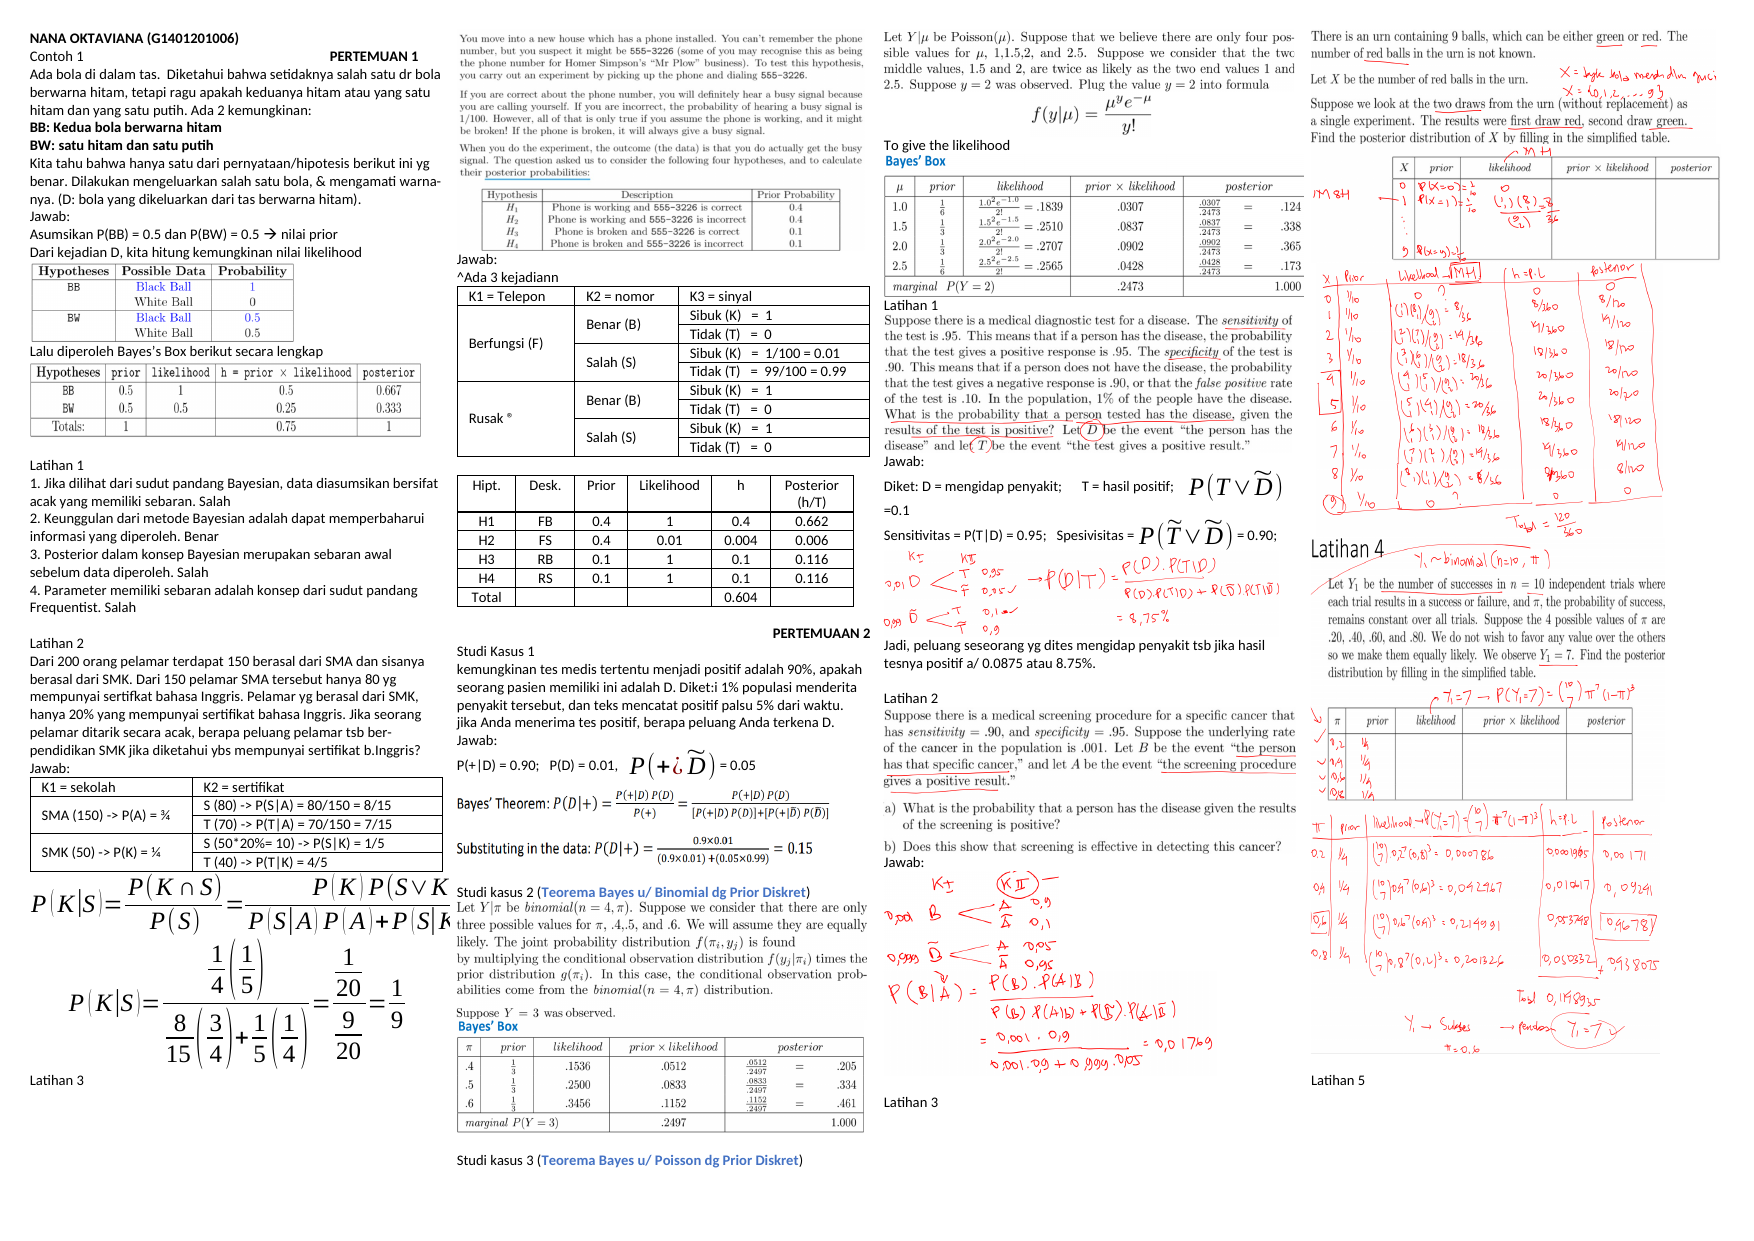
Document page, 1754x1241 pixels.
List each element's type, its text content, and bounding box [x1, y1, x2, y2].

table_cell 1 [628, 569, 711, 587]
table_cell Sibuk (K) = 1 [679, 419, 869, 437]
table_cell RB [516, 550, 574, 568]
text Studi Kasus 1 [457, 642, 870, 660]
picture [883, 29, 1295, 137]
table_cell FB [516, 513, 574, 530]
table_header Likelihood [628, 476, 711, 511]
picture [883, 550, 1280, 637]
table_cell 0.4 [575, 513, 627, 530]
text P(+|D) = 0.90; P(D) = 0.01, = 0.05 [457, 749, 870, 781]
text Sensitivitas = P(T|D) = 0.95; Spesivisitas = = 0.90; [884, 519, 1297, 551]
text 4. Parameter memiliki sebaran adalah konsep dari sudut pandang Frequentist. Salah [29, 581, 443, 616]
table_header h [712, 476, 770, 511]
table_cell T (70) -> P(T|A) = 70/150 = 7/15 [193, 816, 442, 833]
text Lalu diperoleh Bayes’s Box berikut secara lengkap [29, 342, 443, 360]
table_cell T (40) -> P(T|K) = 4/5 [193, 853, 442, 871]
text Latihan 1 [29, 456, 443, 474]
text To give the likelihood [884, 137, 1297, 154]
text Jawab: [457, 251, 870, 268]
table_cell Salah (S) [575, 419, 678, 456]
table_cell 0.006 [771, 531, 853, 549]
table_cell Tidak (T) = 0 [679, 325, 869, 343]
table_cell H2 [458, 531, 515, 549]
text Studi kasus 3 (Teorema Bayes u/ Poisson dg Prior Diskret) [457, 1151, 870, 1169]
text ^Ada 3 kejadiann [457, 268, 870, 286]
text Latihan 1 [884, 297, 1297, 314]
table_cell Tidak (T) = 0 [679, 438, 869, 456]
text Jawab: [29, 208, 443, 226]
table_header Posterior (h/T) [771, 476, 853, 511]
text Jawab: [29, 759, 443, 777]
picture [29, 261, 296, 343]
text Ada bola di dalam tas. Diketahui bahwa setidaknya salah satu dr bola berwarna hitam, tetapi ragu apakah keduanya hitam atau yang satu hitam dan yang satu putih. Ada 2 kemungkinan: [29, 65, 443, 119]
table_header Desk. [516, 476, 574, 511]
text BW: satu hitam dan satu putih [29, 136, 443, 154]
table_cell Tidak (T) = 99/100 = 0.99 [679, 363, 869, 381]
text Dari kejadian D, kita hitung kemungkinan nilai likelihood [29, 243, 443, 261]
table_cell 0.1 [575, 569, 627, 587]
table_cell 0.4 [575, 531, 627, 549]
picture [1310, 29, 1722, 1054]
text Latihan 3 [884, 1093, 1297, 1111]
text kemungkinan tes medis tertentu menjadi positif adalah 90%, apakah seorang pasien memiliki ini adalah D. Diket:i 1% populasi menderita penyakit tersebut, dan teks mencatat positif palsu 5% dari waktu. jika Anda menerima tes positif, berapa peluang Anda terkena D. [457, 660, 870, 731]
table_header K2 = sertifikat [193, 778, 442, 796]
text 3. Posterior dalam konsep Bayesian merupakan sebaran awal sebelum data diperoleh. Salah [29, 545, 443, 581]
table_cell [628, 588, 711, 606]
text Jawab: [884, 452, 1297, 470]
table_cell Tidak (T) = 0 [679, 400, 869, 418]
table_cell SMA (150) -> P(A) = ¾ [31, 797, 192, 833]
table_cell 0.004 [712, 531, 770, 549]
picture [883, 871, 1217, 1076]
table_cell [575, 588, 627, 606]
table_cell 0.1 [712, 569, 770, 587]
table_cell S (50*20%= 10) -> P(S|K) = 1/5 [193, 834, 442, 852]
table_cell Sibuk (K) = 1 [679, 306, 869, 324]
text PERTEMUAAN 2 [457, 624, 870, 642]
picture [883, 313, 1293, 453]
table_header K2 = nomor [575, 287, 678, 305]
table_cell 0.01 [628, 531, 711, 549]
text Jawab: [884, 853, 1297, 871]
picture [883, 707, 1296, 854]
table_cell Salah (S) [575, 344, 678, 381]
text 1. Jika dilihat dari sudut pandang Bayesian, data diasumsikan bersifat acak yang memiliki sebaran. Salah [29, 474, 443, 509]
table_cell H1 [458, 513, 515, 530]
picture [883, 154, 1304, 297]
table_cell Benar (B) [575, 382, 678, 418]
table_cell Rusak ® [458, 382, 574, 456]
table_cell 1 [628, 550, 711, 568]
table_header K3 = sinyal [679, 287, 869, 305]
text Dari 200 orang pelamar terdapat 150 berasal dari SMA dan sisanya berasal dari SMK. Dari 150 pelamar SMA tersebut hanya 80 yg mempunyai sertifkat bahasa Inggris. Pelamar yg berasal dari SMK, hanya 20% yang mempunyai sertifikat bahasa Inggris. Jika seorang pelamar ditarik secara acak, berapa peluang pelamar tsb ber-pendidikan SMK jika diketahui ybs mempunyai sertifikat b.Inggris? [29, 652, 443, 759]
table_cell 0.116 [771, 550, 853, 568]
table_cell Berfungsi (F) [458, 306, 574, 381]
table_cell H4 [458, 569, 515, 587]
table_cell 0.604 [712, 588, 770, 606]
table_header Hipt. [458, 476, 515, 511]
text Latihan 3 [29, 1071, 443, 1089]
table_cell Sibuk (K) = 1/100 = 0.01 [679, 344, 869, 362]
table_cell 0.1 [575, 550, 627, 568]
picture [456, 900, 868, 1133]
text 2. Keunggulan dari metode Bayesian adalah dapat memperbaharui informasi yang diperoleh. Benar [29, 509, 443, 545]
table_cell 0.662 [771, 513, 853, 530]
text NANA OKTAVIANA (G1401201006) [29, 29, 443, 47]
table_cell 0.1 [712, 550, 770, 568]
table_cell S (80) -> P(S|A) = 80/150 = 8/15 [193, 797, 442, 814]
table_header K1 = Telepon [458, 287, 574, 305]
table_cell 0.4 [712, 513, 770, 530]
text Kita tahu bahwa hanya satu dari pernyataan/hipotesis berikut ini yg benar. Dilakukan mengeluarkan salah satu bola, & mengamati warna-nya. (D: bola yang dikeluarkan dari tas berwarna hitam). [29, 154, 443, 208]
table_cell [516, 588, 574, 606]
table_cell Total [458, 588, 515, 606]
text Latihan 2 [884, 689, 1297, 707]
table_header Prior [575, 476, 627, 511]
text BB: Kedua bola berwarna hitam [29, 119, 443, 136]
text Contoh 1 PERTEMUAN 1 [29, 47, 443, 65]
text Latihan 5 [1311, 1071, 1724, 1089]
picture [29, 360, 422, 439]
picture [456, 780, 832, 866]
table_cell FS [516, 531, 574, 549]
table_cell H3 [458, 550, 515, 568]
table_cell 0.116 [771, 569, 853, 587]
table_cell 1 [628, 513, 711, 530]
table_header K1 = sekolah [31, 778, 192, 796]
text Jawab: [457, 731, 870, 749]
text Asumsikan P(BB) = 0.5 dan P(BW) = 0.5 nilai prior [29, 226, 443, 243]
table_cell Benar (B) [575, 306, 678, 343]
table_cell RS [516, 569, 574, 587]
text Studi kasus 2 (Teorema Bayes u/ Binomial dg Prior Diskret) [457, 883, 870, 901]
table_cell [771, 588, 853, 606]
table_cell Sibuk (K) = 1 [679, 382, 869, 399]
text Jadi, peluang seseorang yg dites mengidap penyakit tsb jika hasil tesnya positif a/ 0.0875 atau 8.75%. [884, 636, 1297, 672]
table_cell SMK (50) -> P(K) = ¼ [31, 834, 192, 871]
text Diket: D = mengidap penyakit; T = hasil positif; =0.1 [884, 470, 1297, 519]
picture [456, 29, 865, 251]
text Latihan 2 [29, 634, 443, 652]
